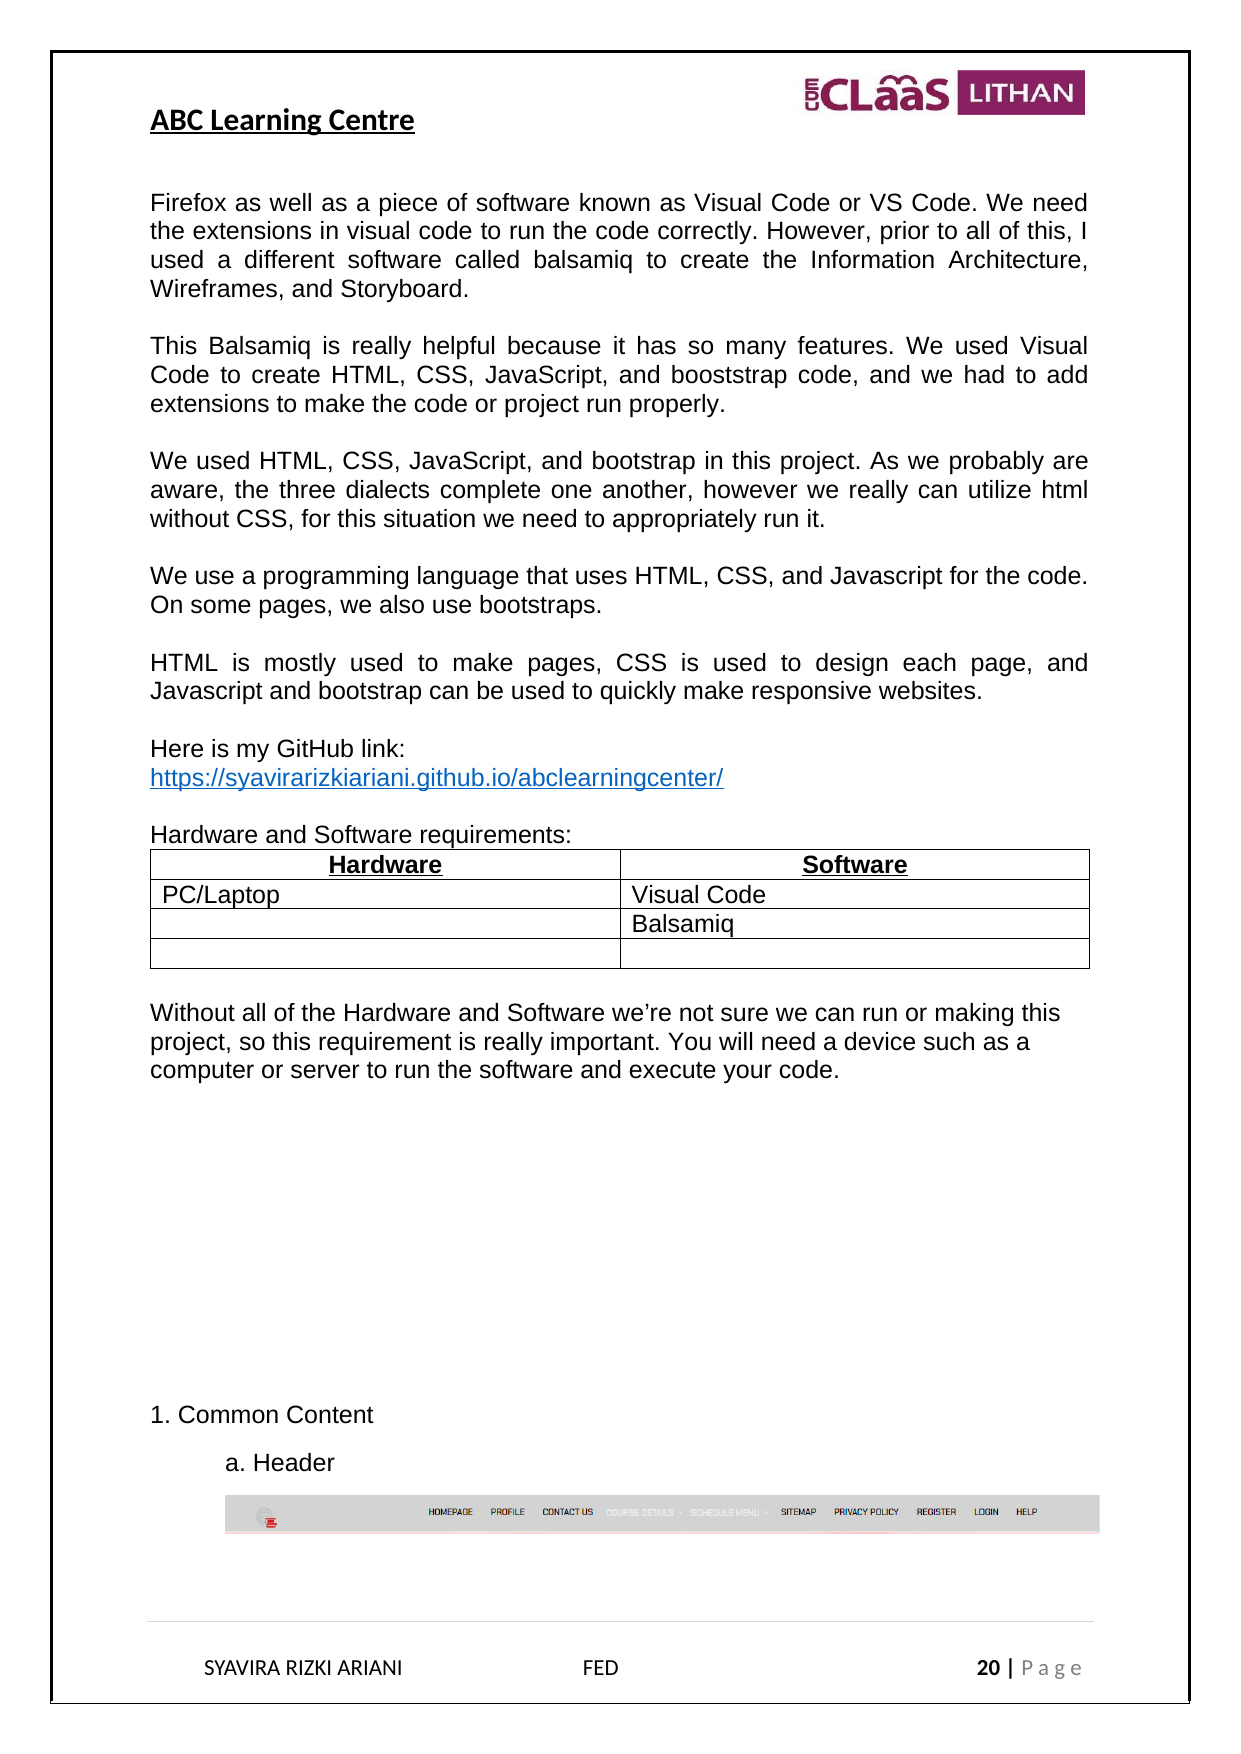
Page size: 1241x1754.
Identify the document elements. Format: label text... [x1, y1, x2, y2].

picture [150, 70, 1095, 132]
picture [225, 1495, 1100, 1534]
text 1. Common Content [150, 1400, 1090, 1429]
table_cell PC/Laptop [151, 880, 620, 908]
table_header Hardware [151, 850, 620, 878]
text We use a programming language that uses HTML, CSS, and Javascript for the code. On some pages, we also use bootstraps. [150, 561, 1090, 619]
text This Balsamiq is really helpful because it has so many features. We used Visual Code to create HTML, CSS, JavaScript, and booststrap code, and we had to add extensions to make the code or project run properly. [150, 331, 1090, 417]
text https://syavirarizkiariani.github.io/abclearningcenter/ [150, 762, 1090, 791]
text HTML is mostly used to make pages, CSS is used to design each page, and Javascript and bootstrap can be used to quickly make responsive websites. [150, 647, 1090, 705]
table_cell Visual Code [621, 880, 1089, 908]
text Here is my GitHub link: [150, 734, 1090, 762]
table_header Software [621, 850, 1089, 878]
table_cell Balsamiq [621, 909, 1089, 938]
table_cell [621, 939, 1089, 968]
table_cell [151, 909, 620, 938]
text Without all of the Hardware and Software we’re not sure we can run or making this project, so this requirement is really important. You will need a device such as a computer or server to run the software and execute your code. [150, 998, 1090, 1084]
text We used HTML, CSS, JavaScript, and bootstrap in this project. As we probably are aware, the three dialects complete one another, however we really can utilize html without CSS, for this situation we need to appropriately run it. [150, 446, 1090, 532]
picture [157, 114, 162, 122]
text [150, 187, 1090, 302]
table_cell [151, 939, 620, 968]
text a. Header [225, 1448, 1090, 1477]
text Hardware and Software requirements: [150, 820, 1090, 849]
